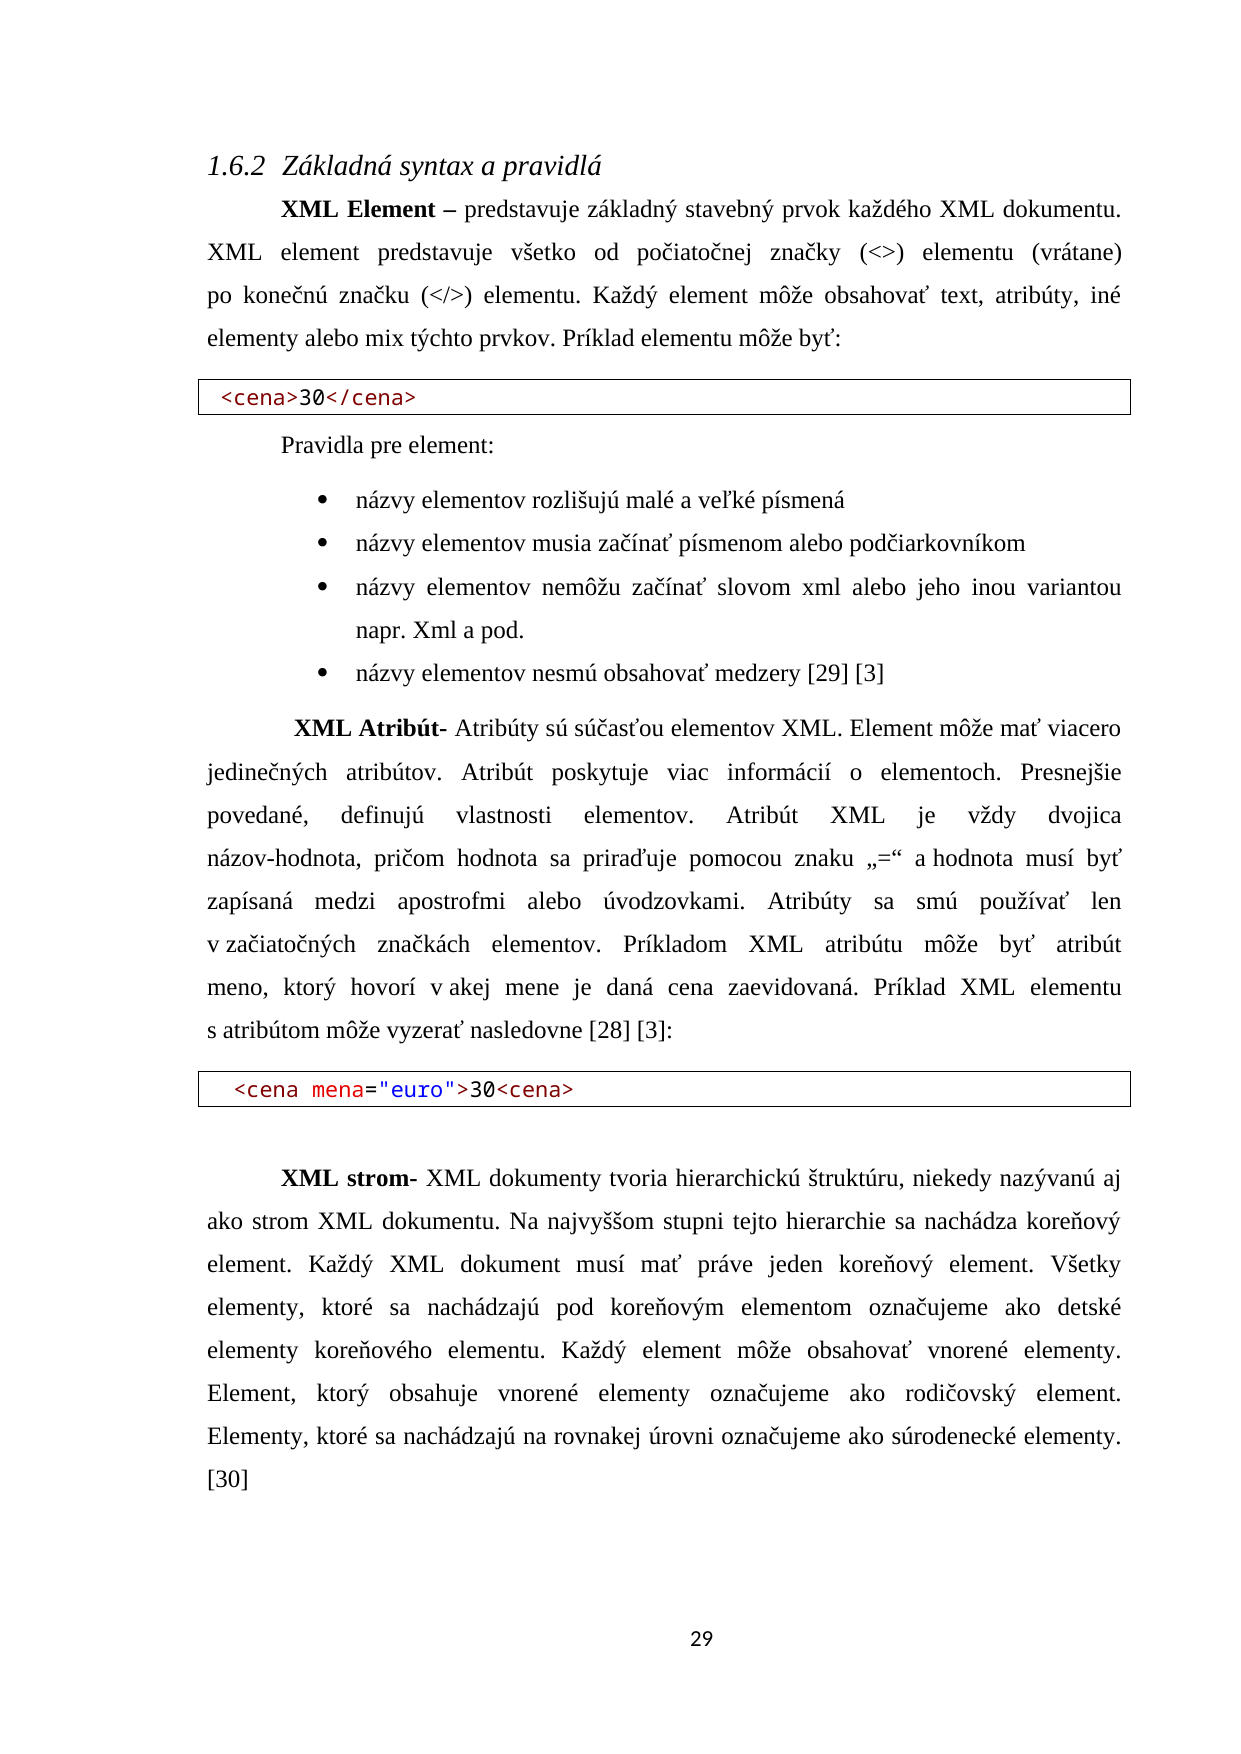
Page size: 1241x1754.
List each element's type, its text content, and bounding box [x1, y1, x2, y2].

text XML Element – predstavuje základný stavebný prvok každého XML dokumentu. XML element predstavuje všetko od počiatočnej značky (<>) elementu (vrátane) po konečnú značku (</>) elementu. Každý element môže obsahovať text, atribúty, iné elementy alebo mix týchto prvkov. Príklad elementu môže byť: [207, 194, 1122, 352]
text XML strom- XML dokumenty tvoria hierarchickú štruktúru, niekedy nazývanú aj ako strom XML dokumentu. Na najvyššom stupni tejto hierarchie sa nachádza koreňový element. Každý XML dokument musí mať práve jeden koreňový element. Všetky elementy, ktoré sa nachádzajú pod koreňovým elementom označujeme ako detské elementy koreňového elementu. Každý element môže obsahovať vnorené elementy. Element, ktorý obsahuje vnorené elementy označujeme ako rodičovský element. Elementy, ktoré sa nachádzajú na rovnakej úrovni označujeme ako súrodenecké elementy. [207, 1163, 1122, 1493]
subtitle Základná syntax a pravidlá [207, 148, 1122, 181]
text XML Atribút- Atribúty sú súčasťou elementov XML. Element môže mať viacero jedinečných atribútov. Atribút poskytuje viac informácií o elementoch. Presnejšie povedané, definujú vlastnosti elementov. Atribút XML je vždy dvojica názov-hodnota, pričom hodnota sa priraďuje pomocou znaku „=“ a hodnota musí byť zapísaná medzi apostrofmi alebo úvodzovkami. Atribúty sa smú používať len v začiatočných značkách elementov. Príkladom XML atribútu môže byť atribút meno, ktorý hovorí v akej mene je daná cena zaevidovaná. Príklad XML elementu s atribútom môže vyzerať nasledovne: [207, 713, 1122, 1044]
list názvy elementov musia začínať písmenom alebo podčiarkovníkom [318, 528, 1122, 557]
text <cena>30</cena> [199, 380, 1130, 414]
text Pravidla pre element: [207, 430, 1122, 458]
list názvy elementov rozlišujú malé a veľké písmená [318, 485, 1122, 514]
list názvy elementov nesmú obsahovať medzery [318, 658, 1122, 687]
list názvy elementov nemôžu začínať slovom xml alebo jeho inou variantou napr. Xml a pod. [318, 572, 1122, 643]
text <cena mena="euro">30<cena> [199, 1072, 1130, 1106]
